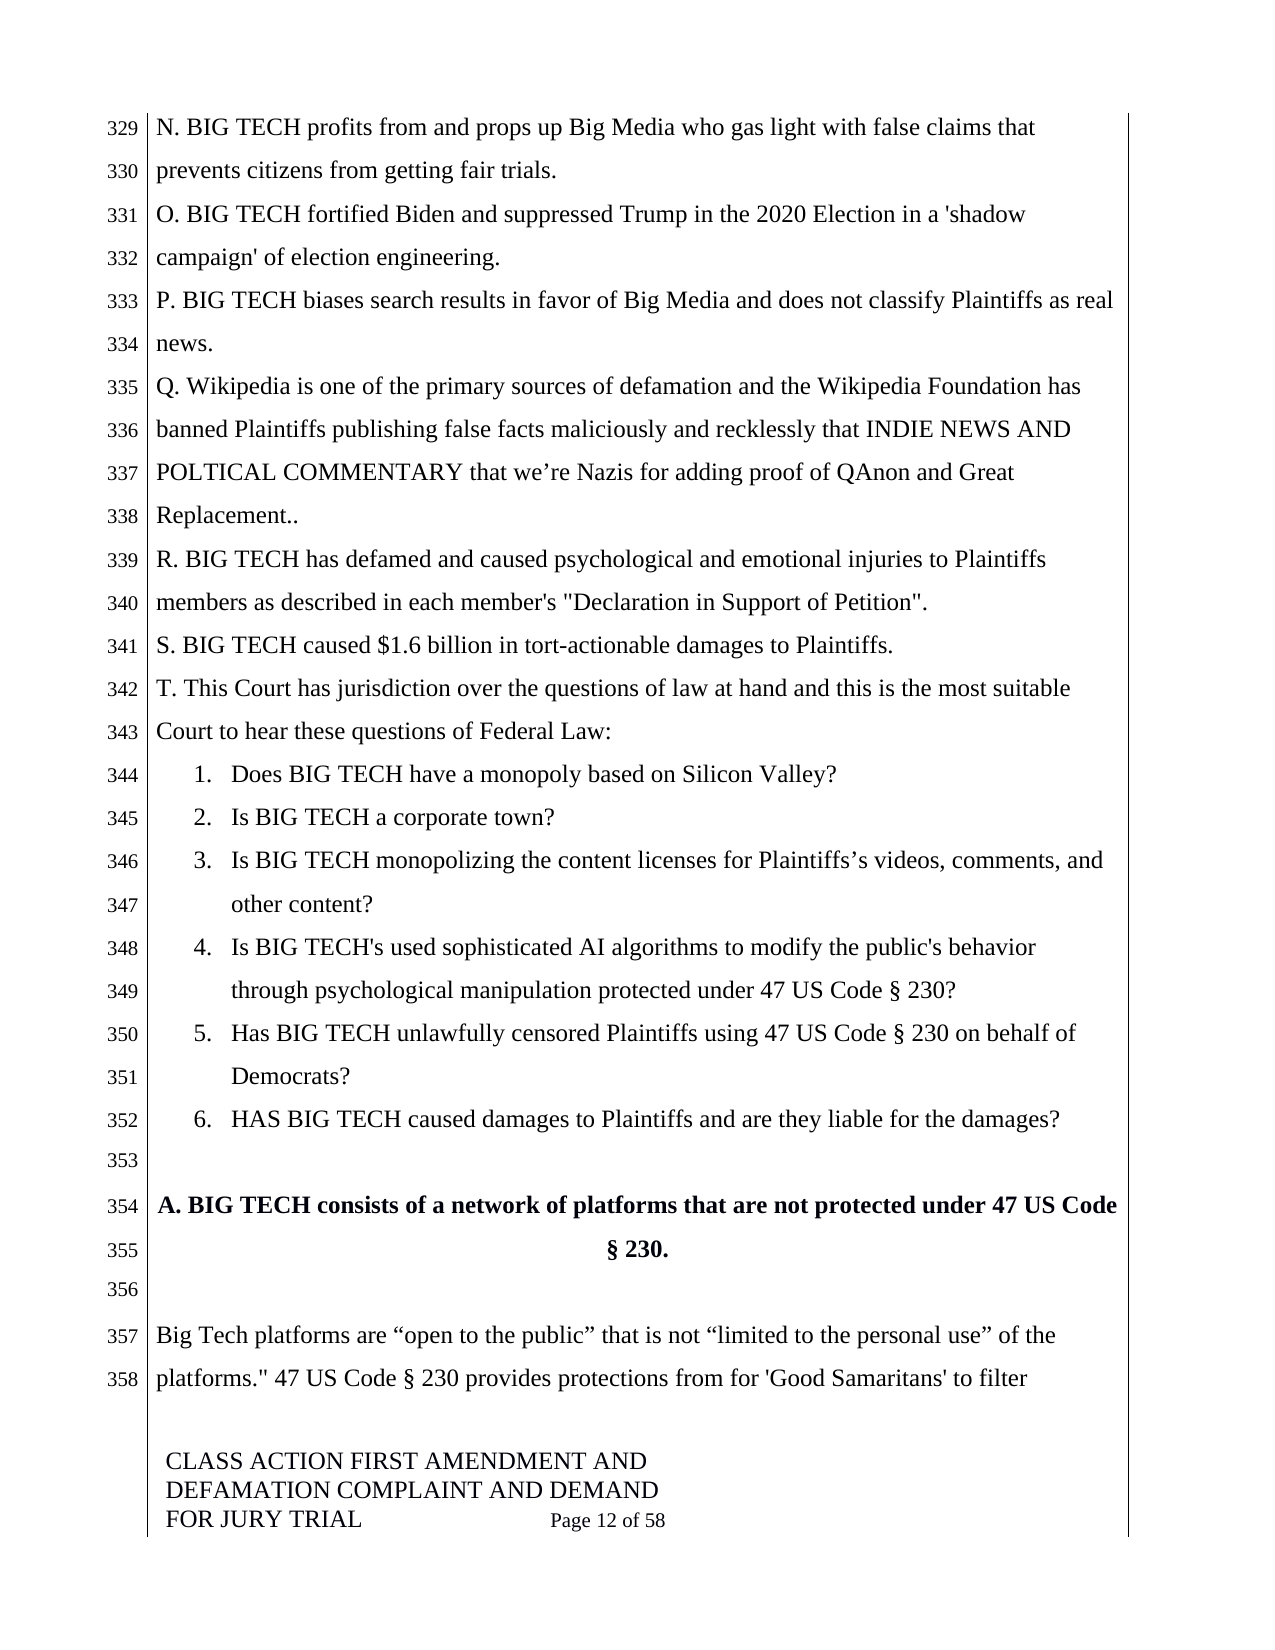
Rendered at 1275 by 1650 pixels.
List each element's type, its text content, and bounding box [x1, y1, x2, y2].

list Is BIG TECH monopolizing the content licenses for Plaintiffs’s videos, comments, and other content? [193, 846, 1119, 917]
subtitle A. BIG TECH consists of a network of platforms that are not protected under 47 US Code § 230. [156, 1191, 1119, 1262]
list Is BIG TECH's used sophisticated AI algorithms to modify the public's behavior through psychological manipulation protected under 47 US Code § 230? [193, 932, 1119, 1004]
list HAS BIG TECH caused damages to Plaintiffs and are they liable for the damages? [193, 1104, 1119, 1133]
text R. BIG TECH has defamed and caused psychological and emotional injuries to Plaintiffs members as described in each member's "Declaration in Support of Petition". S. BIG TECH caused $1.6 billion in tort-actionable damages to Plaintiffs. T. This Court has jurisdiction over the questions of law at hand and this is the most suitable Court to hear these questions of Federal Law: [156, 544, 1119, 745]
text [156, 112, 1119, 529]
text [156, 1320, 1119, 1392]
list Has BIG TECH unlawfully censored Plaintiffs using 47 US Code § 230 on behalf of Democrats? [193, 1018, 1119, 1090]
list Does BIG TECH have a monopoly based on Silicon Valley? [193, 759, 1119, 788]
list Is BIG TECH a corporate town? [193, 802, 1119, 831]
